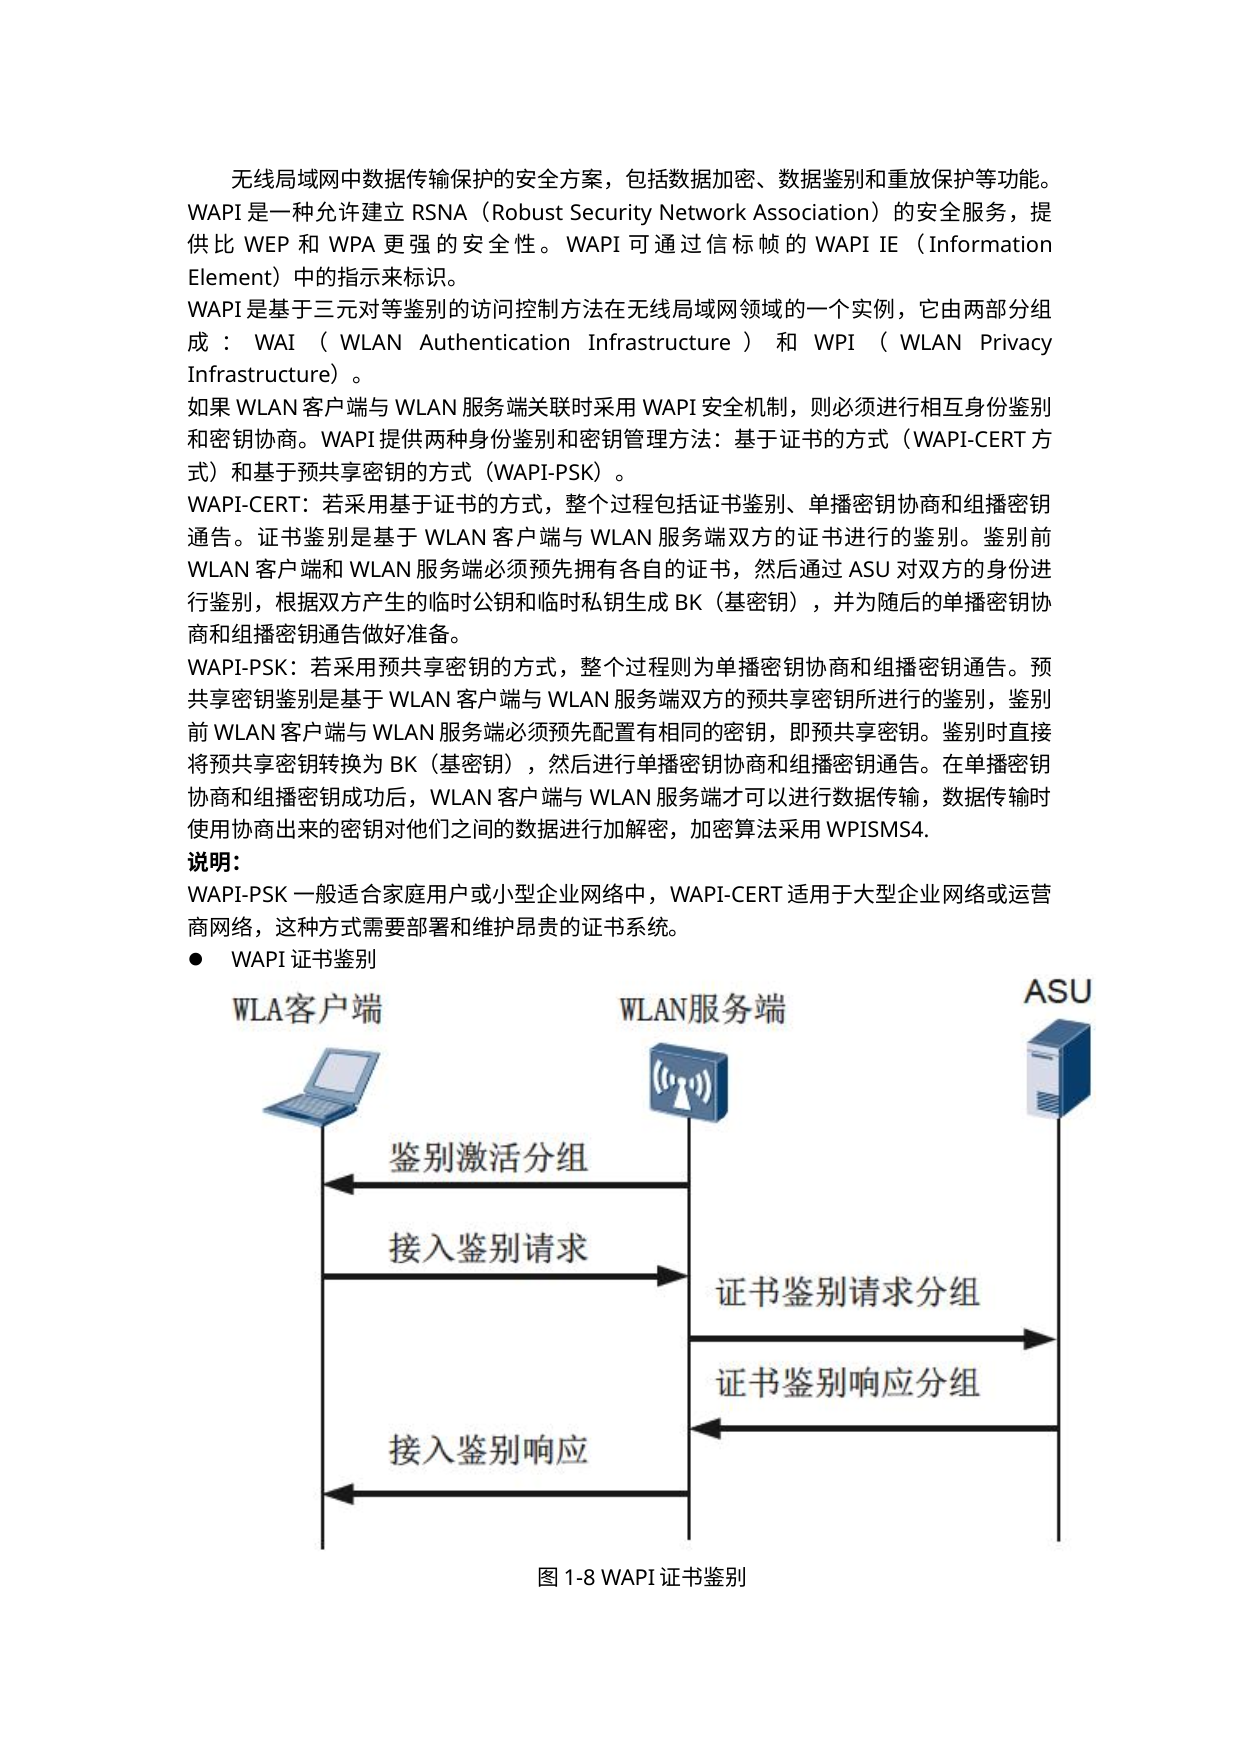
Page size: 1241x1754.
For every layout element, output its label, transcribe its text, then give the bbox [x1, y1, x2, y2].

text WAPI是基于三元对等鉴别的访问控制方法在无线局域网领域的一个实例，它由两部分组成：WAI（WLAN Authentication Infrastructure）和WPI（WLAN Privacy Infrastructure）。 [187, 292, 1053, 389]
text WAPI-CERT：若采用基于证书的方式，整个过程包括证书鉴别、单播密钥协商和组播密钥通告。证书鉴别是基于WLAN客户端与WLAN服务端双方的证书进行的鉴别。鉴别前WLAN客户端和WLAN服务端必须预先拥有各自的证书，然后通过ASU对双方的身份进行鉴别，根据双方产生的临时公钥和临时私钥生成BK（基密钥），并为随后的单播密钥协商和组播密钥通告做好准备。 [187, 487, 1053, 649]
text 如果WLAN客户端与WLAN服务端关联时采用WAPI安全机制，则必须进行相互身份鉴别和密钥协商。WAPI提供两种身份鉴别和密钥管理方法：基于证书的方式（WAPI-CERT方式）和基于预共享密钥的方式（WAPI-PSK）。 [187, 389, 1053, 487]
list WAPI证书鉴别 [187, 942, 1053, 974]
picture [231, 974, 1097, 1553]
text WAPI-PSK 一般适合家庭用户或小型企业网络中，WAPI-CERT适用于大型企业网络或运营商网络，这种方式需要部署和维护昂贵的证书系统。 [187, 877, 1053, 942]
text WAPI-PSK：若采用预共享密钥的方式，整个过程则为单播密钥协商和组播密钥通告。预共享密钥鉴别是基于WLAN客户端与WLAN服务端双方的预共享密钥所进行的鉴别，鉴别前WLAN客户端与WLAN服务端必须预先配置有相同的密钥，即预共享密钥。鉴别时直接将预共享密钥转换为BK（基密钥），然后进行单播密钥协商和组播密钥通告。在单播密钥协商和组播密钥成功后，WLAN客户端与WLAN服务端才可以进行数据传输，数据传输时使用协商出来的密钥对他们之间的数据进行加解密，加密算法采用WPISMS4. [187, 649, 1053, 844]
text WAPI是一种允许建立RSNA（Robust Security Network Association）的安全服务，提供比WEP和WPA更强的安全性。WAPI可通过信标帧的WAPI IE（Information Element）中的指示来标识。 [187, 194, 1053, 292]
text 说明： [187, 844, 1053, 877]
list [187, 162, 1053, 194]
list 图1-8 WAPI证书鉴别 [231, 1559, 1053, 1592]
